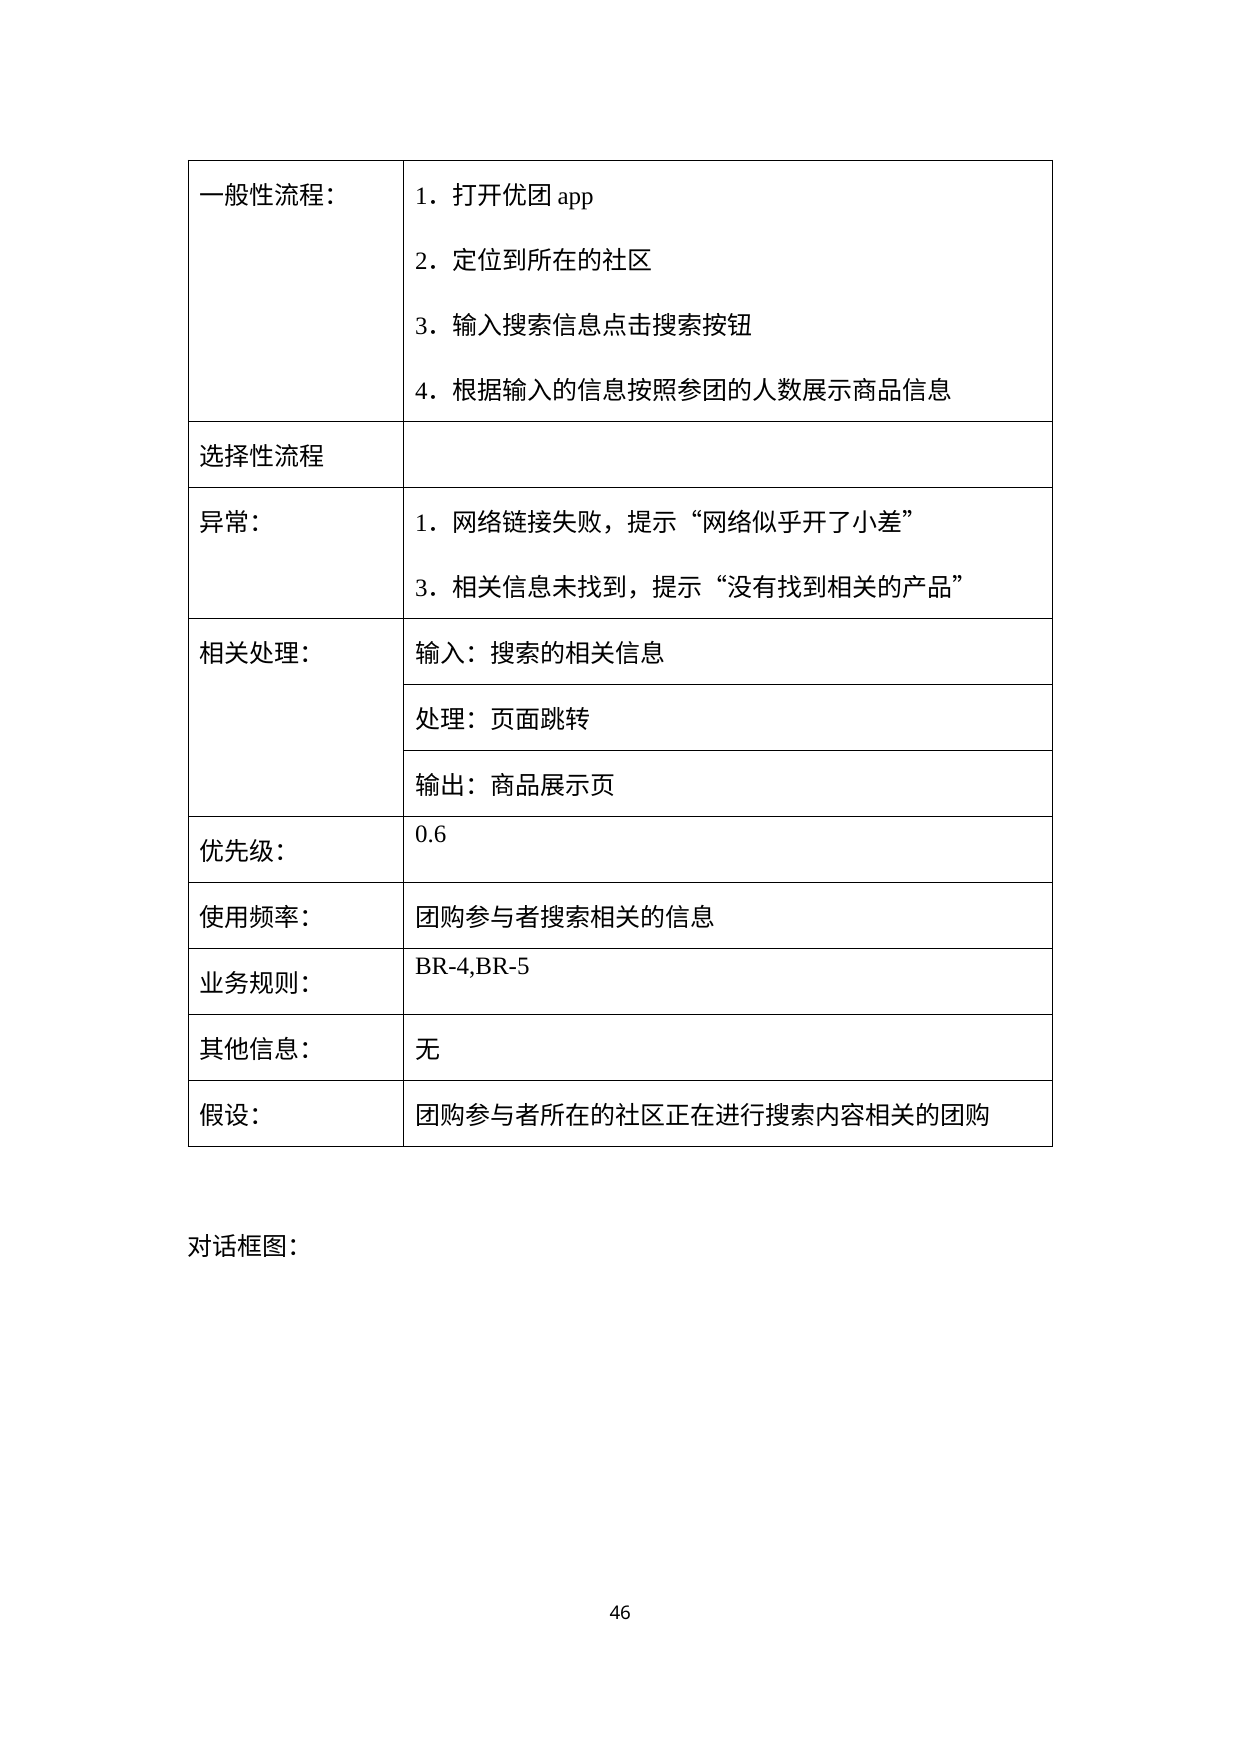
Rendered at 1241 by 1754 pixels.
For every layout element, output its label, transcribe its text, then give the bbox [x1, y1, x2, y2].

table_cell 假设： [189, 1081, 403, 1146]
table_cell BR-4,BR-5 [404, 949, 1052, 1014]
text 对话框图： [187, 1212, 1053, 1277]
table_cell 其他信息： [189, 1015, 403, 1080]
table_cell 团购参与者所在的社区正在进行搜索内容相关的团购 [404, 1081, 1052, 1146]
table_cell 0.6 [404, 817, 1052, 882]
table_cell 输入：搜索的相关信息 [404, 619, 1052, 684]
table_cell 输出：商品展示页 [404, 751, 1052, 816]
table_cell 异常： [189, 488, 403, 618]
table_cell 团购参与者搜索相关的信息 [404, 883, 1052, 948]
table_cell 1．网络链接失败，提示“网络似乎开了小差” 3．相关信息未找到，提示“没有找到相关的产品” [404, 488, 1052, 618]
table_cell 无 [404, 1015, 1052, 1080]
table_cell 一般性流程： [189, 161, 403, 421]
table_cell 使用频率： [189, 883, 403, 948]
table_cell [404, 422, 1052, 487]
table_cell 业务规则： [189, 949, 403, 1014]
table_cell 处理：页面跳转 [404, 685, 1052, 750]
table_cell 选择性流程 [189, 422, 403, 487]
table_cell 相关处理： [189, 619, 403, 816]
table_cell 1．打开优团app 2．定位到所在的社区 3．输入搜索信息点击搜索按钮 4．根据输入的信息按照参团的人数展示商品信息 [404, 161, 1052, 421]
table_cell 优先级： [189, 817, 403, 882]
